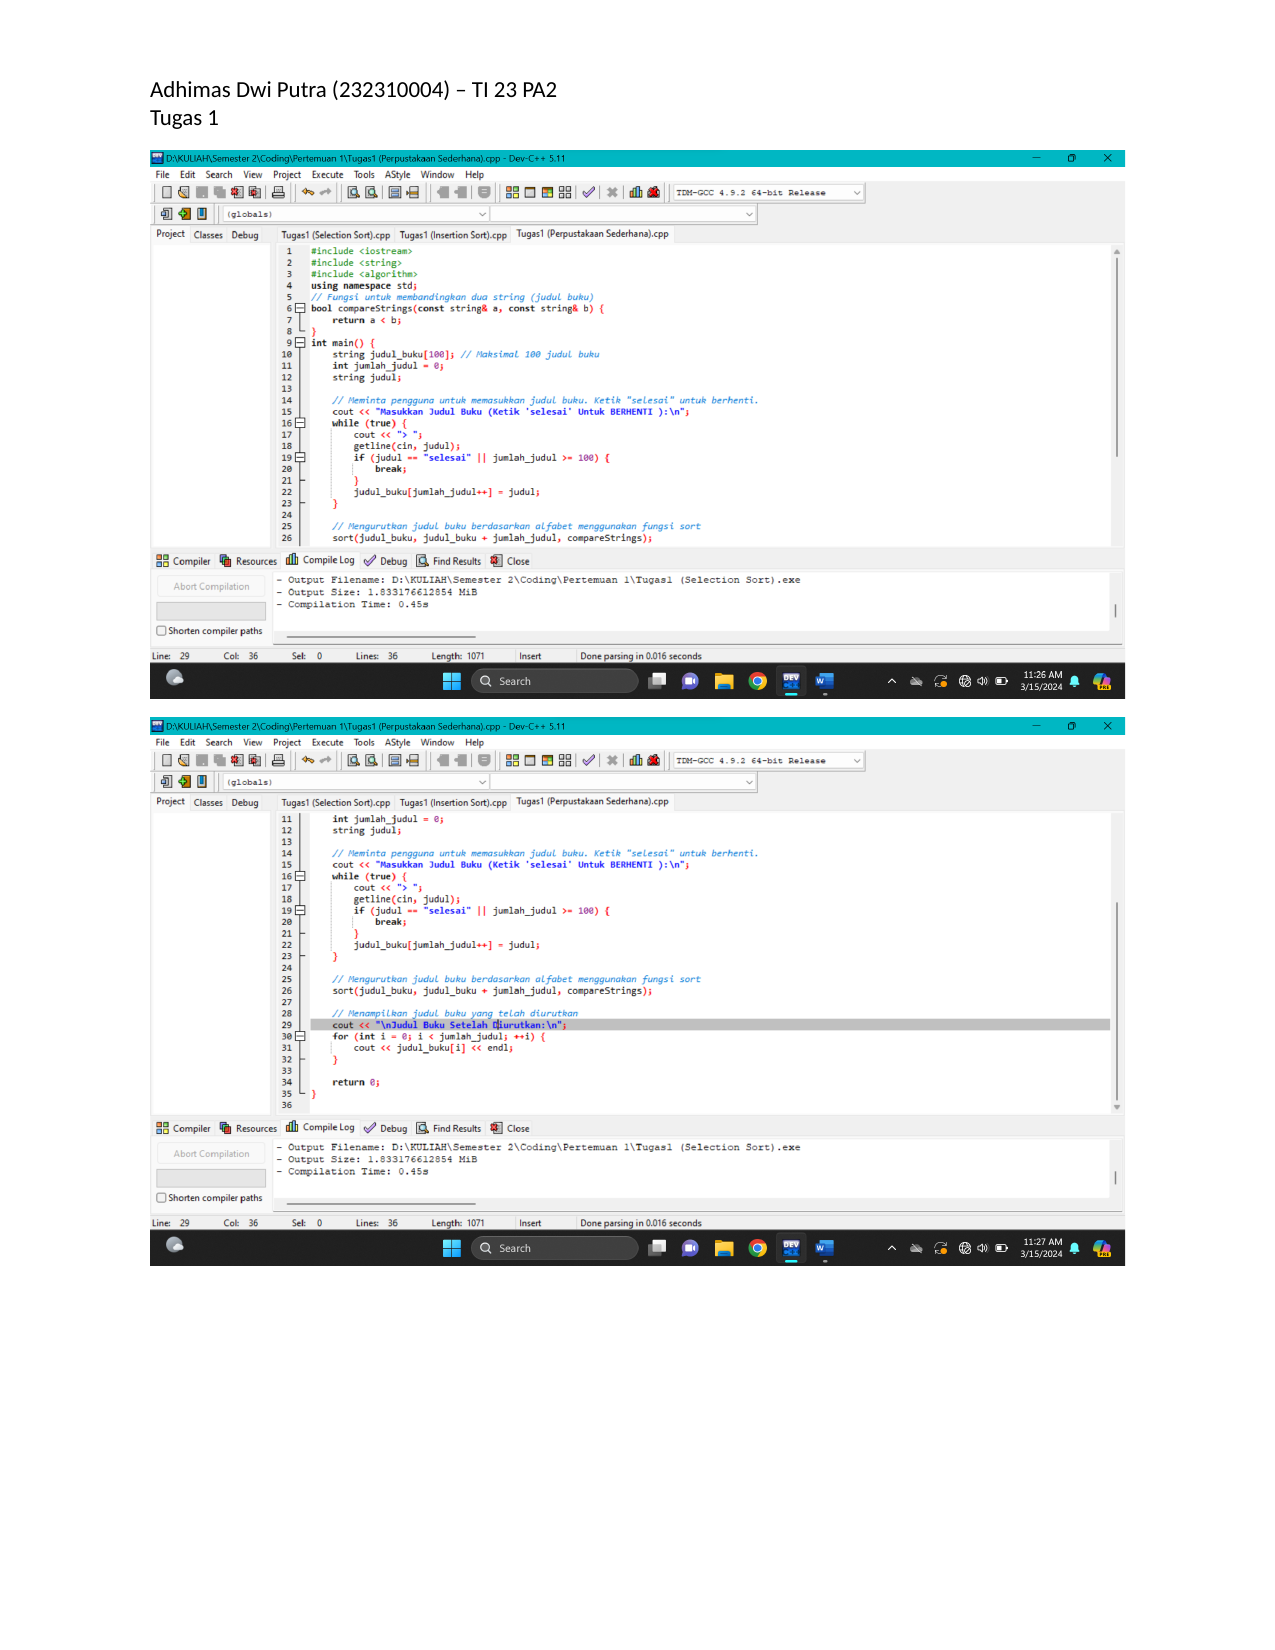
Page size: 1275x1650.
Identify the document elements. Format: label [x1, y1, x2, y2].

picture [150, 150, 1125, 699]
picture [150, 717, 1125, 1266]
